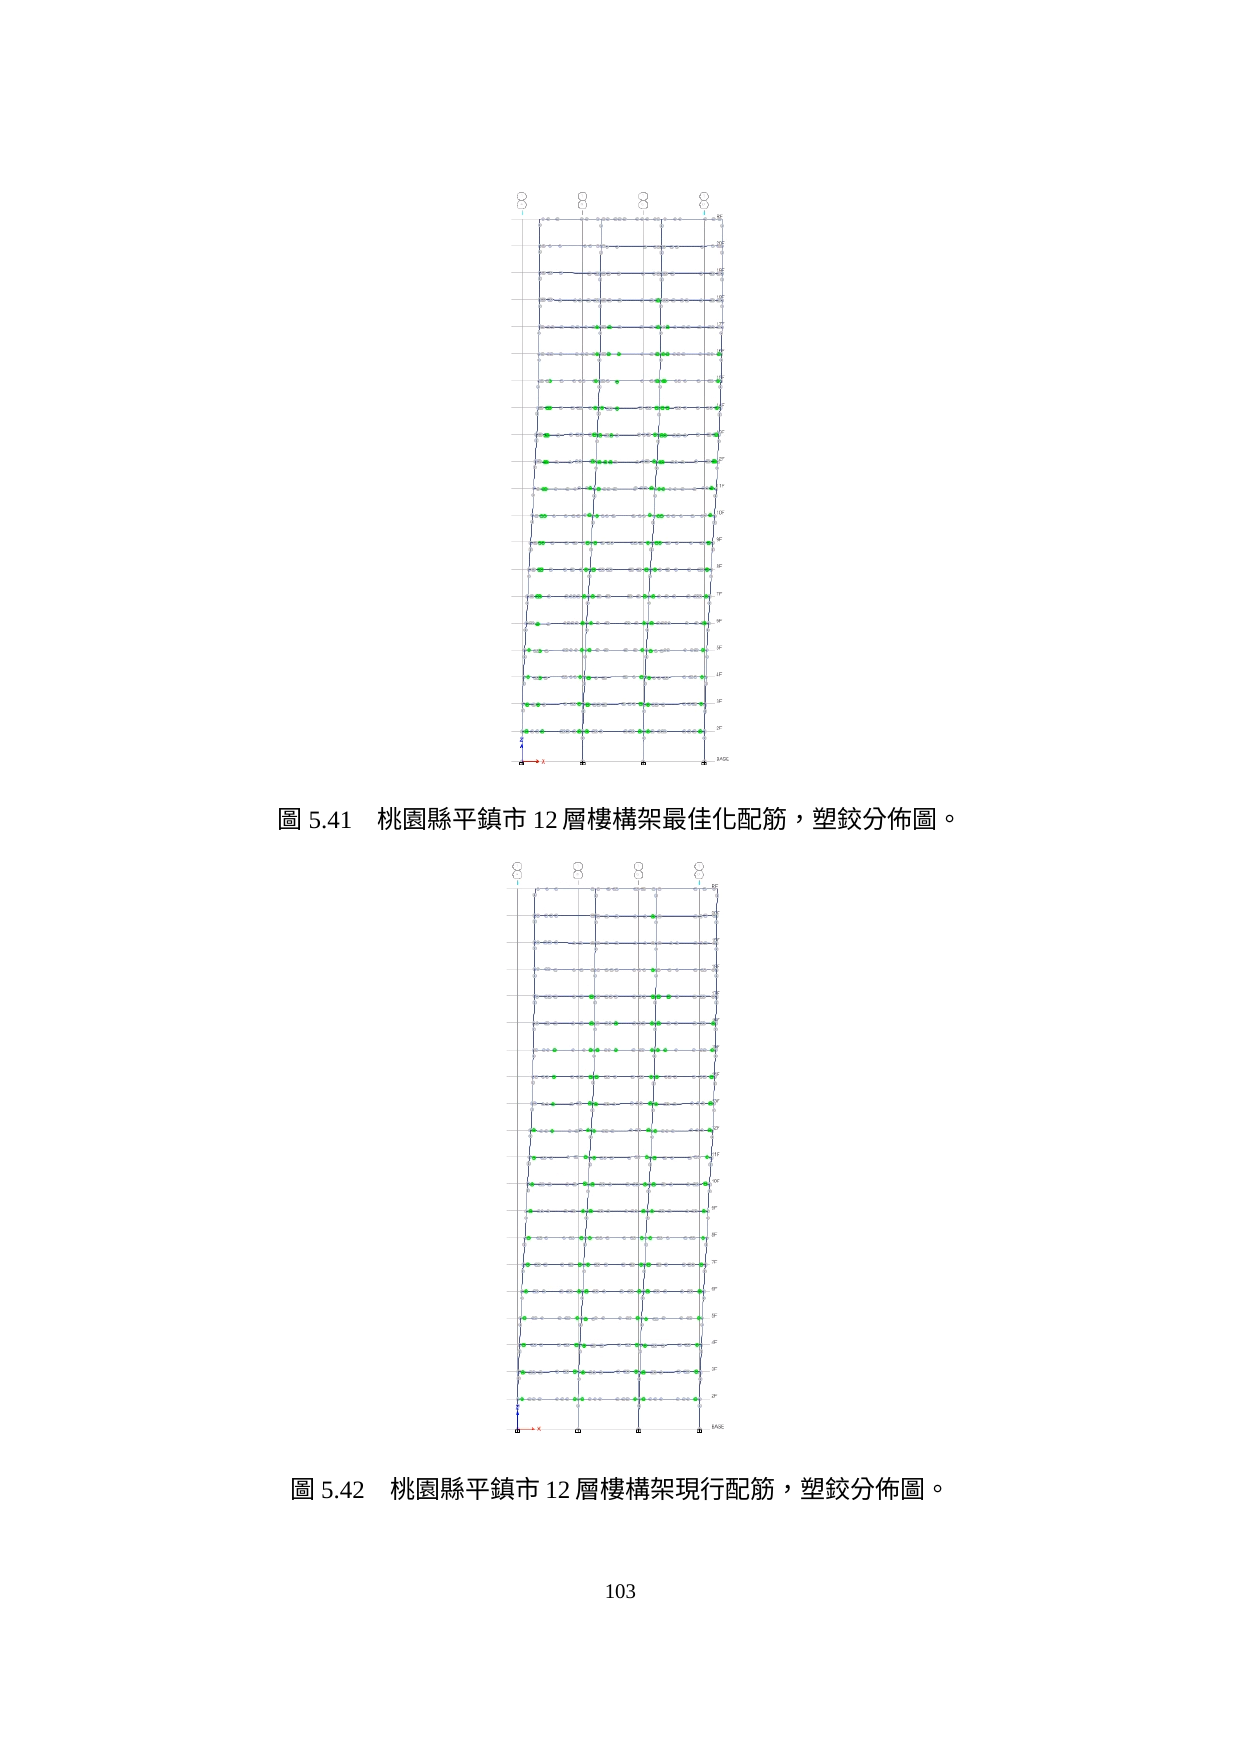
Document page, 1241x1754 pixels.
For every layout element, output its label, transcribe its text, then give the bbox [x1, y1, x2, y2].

picture [501, 854, 739, 1445]
picture [502, 184, 738, 775]
